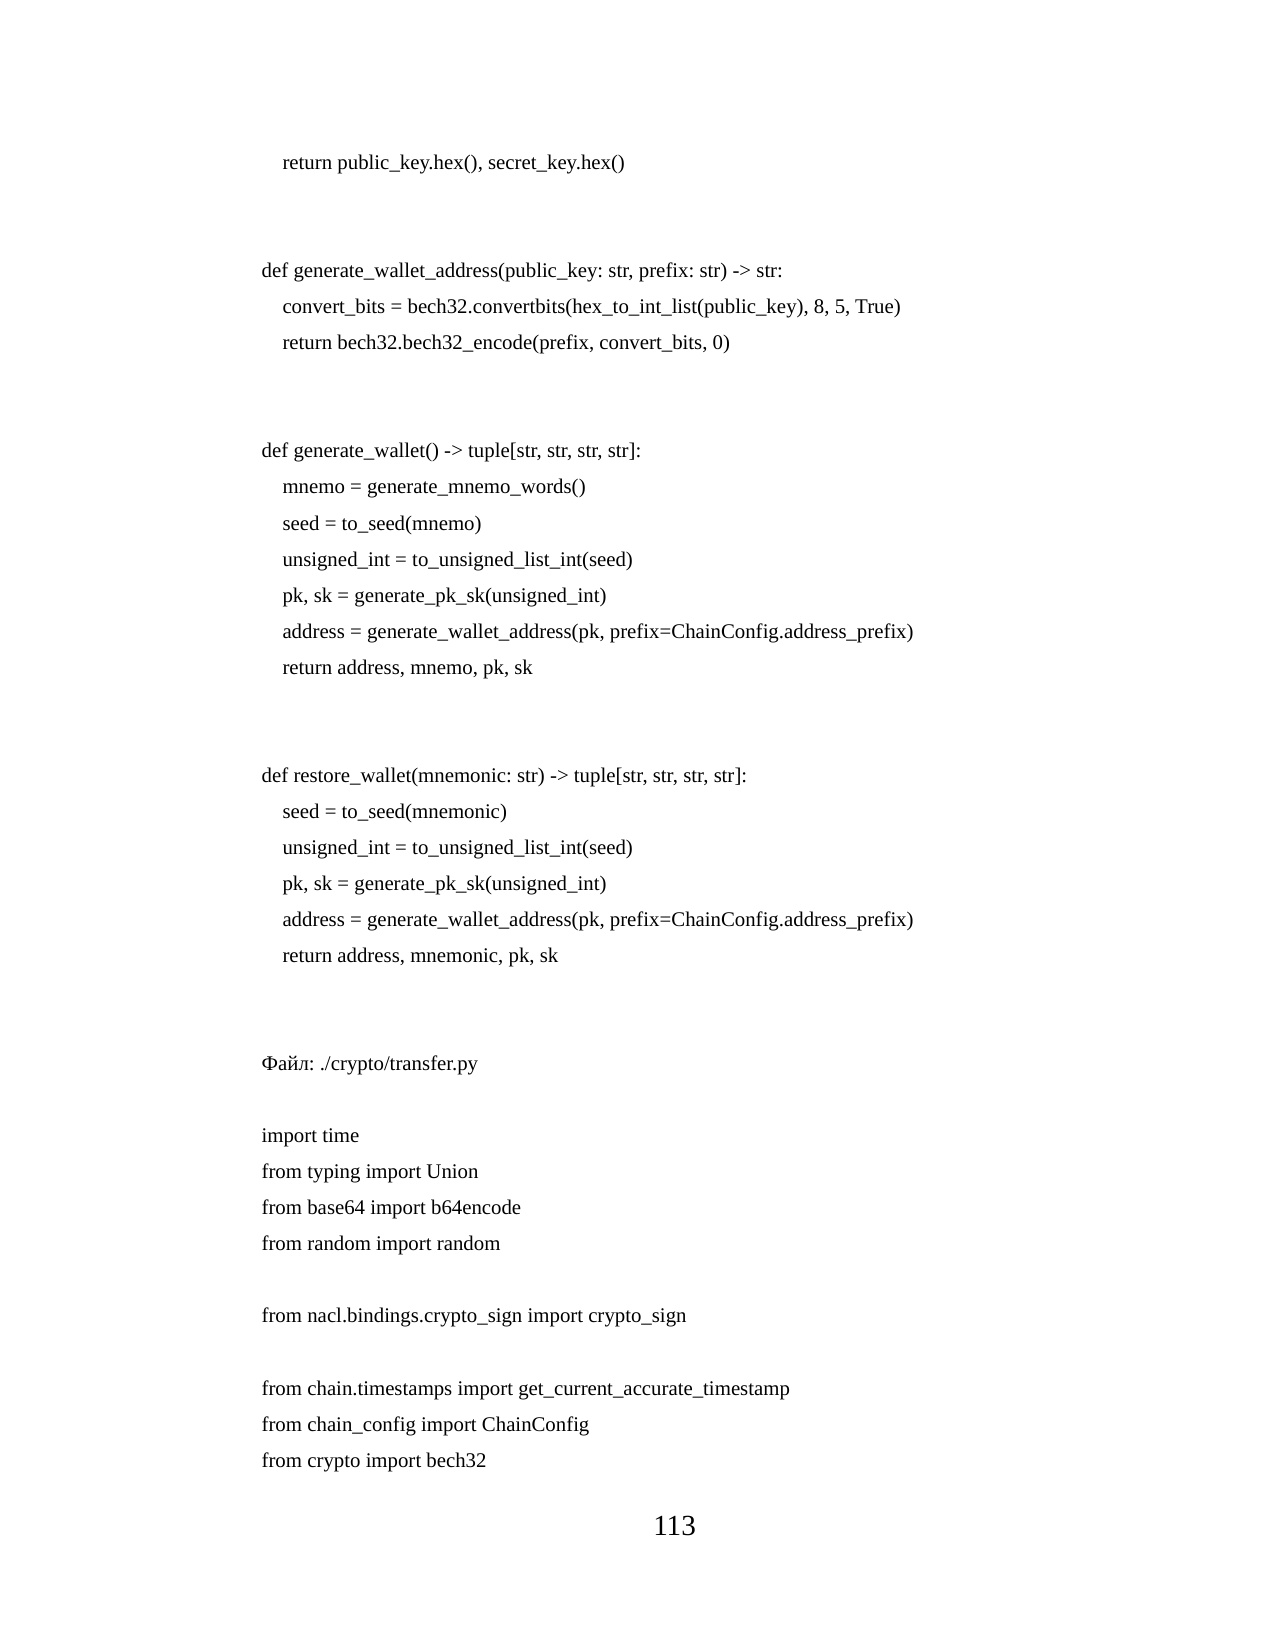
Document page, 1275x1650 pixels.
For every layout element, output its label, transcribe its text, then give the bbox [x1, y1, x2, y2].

list address = generate_wallet_address(pk, prefix=ChainConfig.address_prefix) [261, 907, 1125, 931]
list mnemo = generate_mnemo_words() [261, 474, 1125, 498]
list from nacl.bindings.crypto_sign import crypto_sign [261, 1303, 1125, 1327]
list from chain.timestamps import get_current_accurate_timestamp [261, 1375, 1125, 1399]
list return bech32.bech32_encode(prefix, convert_bits, 0) [261, 330, 1125, 354]
list return address, mnemo, pk, sk [261, 654, 1125, 679]
list from chain_config import ChainConfig [261, 1411, 1125, 1436]
list pk, sk = generate_pk_sk(unsigned_int) [261, 871, 1125, 895]
list def generate_wallet_address(public_key: str, prefix: str) -> str: [261, 258, 1125, 282]
list unsigned_int = to_unsigned_list_int(seed) [261, 835, 1125, 859]
list from base64 import b64encode [261, 1195, 1125, 1219]
list from typing import Union [261, 1159, 1125, 1183]
list seed = to_seed(mnemo) [261, 510, 1125, 534]
list return address, mnemonic, pk, sk [261, 943, 1125, 967]
list Файл: ./crypto/transfer.py [261, 1051, 1125, 1075]
list from random import random [261, 1231, 1125, 1255]
list address = generate_wallet_address(pk, prefix=ChainConfig.address_prefix) [261, 618, 1125, 643]
list def restore_wallet(mnemonic: str) -> tuple[str, str, str, str]: [261, 763, 1125, 787]
list from crypto import bech32 [261, 1447, 1125, 1472]
list seed = to_seed(mnemonic) [261, 799, 1125, 823]
list pk, sk = generate_pk_sk(unsigned_int) [261, 582, 1125, 607]
list return public_key.hex(), secret_key.hex() [261, 150, 1125, 174]
list import time [261, 1123, 1125, 1147]
list convert_bits = bech32.convertbits(hex_to_int_list(public_key), 8, 5, True) [261, 294, 1125, 318]
list unsigned_int = to_unsigned_list_int(seed) [261, 546, 1125, 571]
list def generate_wallet() -> tuple[str, str, str, str]: [261, 438, 1125, 462]
